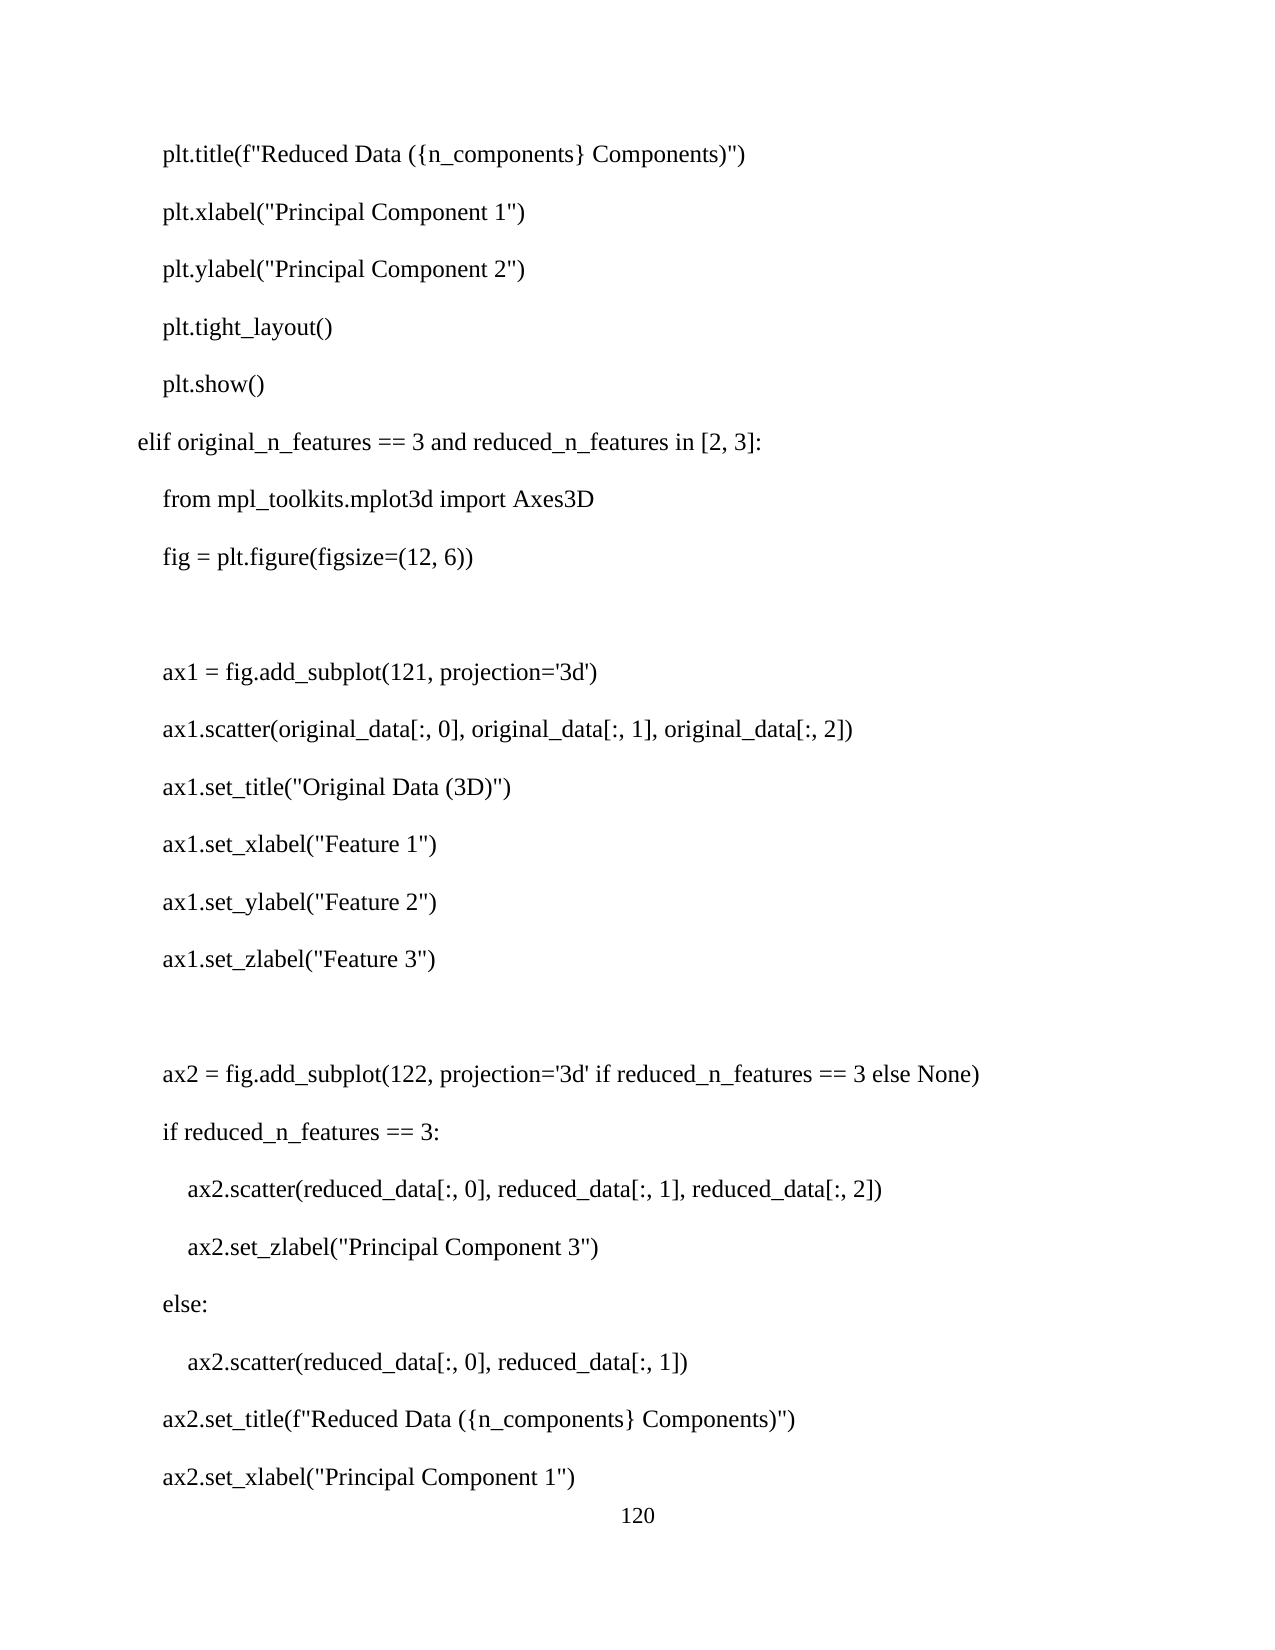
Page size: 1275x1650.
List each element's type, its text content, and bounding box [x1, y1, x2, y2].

text ax2.scatter(reduced_data[:, 0], reduced_data[:, 1]) [112, 1347, 1162, 1376]
text ax1.set_xlabel("Feature 1") [112, 829, 1162, 858]
text ax1.set_ylabel("Feature 2") [112, 887, 1162, 916]
text ax2.set_xlabel("Principal Component 1") [112, 1462, 1162, 1491]
text from mpl_toolkits.mplot3d import Axes3D [112, 484, 1162, 513]
text ax2 = fig.add_subplot(122, projection='3d' if reduced_n_features == 3 else None) [112, 1059, 1162, 1088]
text elif original_n_features == 3 and reduced_n_features in [2, 3]: [112, 427, 1162, 456]
text plt.ylabel("Principal Component 2") [112, 254, 1162, 283]
text ax1 = fig.add_subplot(121, projection='3d') [112, 657, 1162, 686]
text fig = plt.figure(figsize=(12, 6)) [112, 542, 1162, 571]
text ax2.set_title(f"Reduced Data ({n_components} Components)") [112, 1404, 1162, 1433]
text else: [112, 1289, 1162, 1318]
text plt.tight_layout() [112, 312, 1162, 341]
text ax1.set_zlabel("Feature 3") [112, 944, 1162, 973]
text ax2.scatter(reduced_data[:, 0], reduced_data[:, 1], reduced_data[:, 2]) [112, 1174, 1162, 1203]
text ax2.set_zlabel("Principal Component 3") [112, 1232, 1162, 1261]
text plt.show() [112, 369, 1162, 398]
text if reduced_n_features == 3: [112, 1117, 1162, 1146]
text ax1.set_title("Original Data (3D)") [112, 772, 1162, 801]
text ax1.scatter(original_data[:, 0], original_data[:, 1], original_data[:, 2]) [112, 714, 1162, 743]
text plt.xlabel("Principal Component 1") [112, 197, 1162, 226]
text plt.title(f"Reduced Data ({n_components} Components)") [112, 139, 1162, 168]
